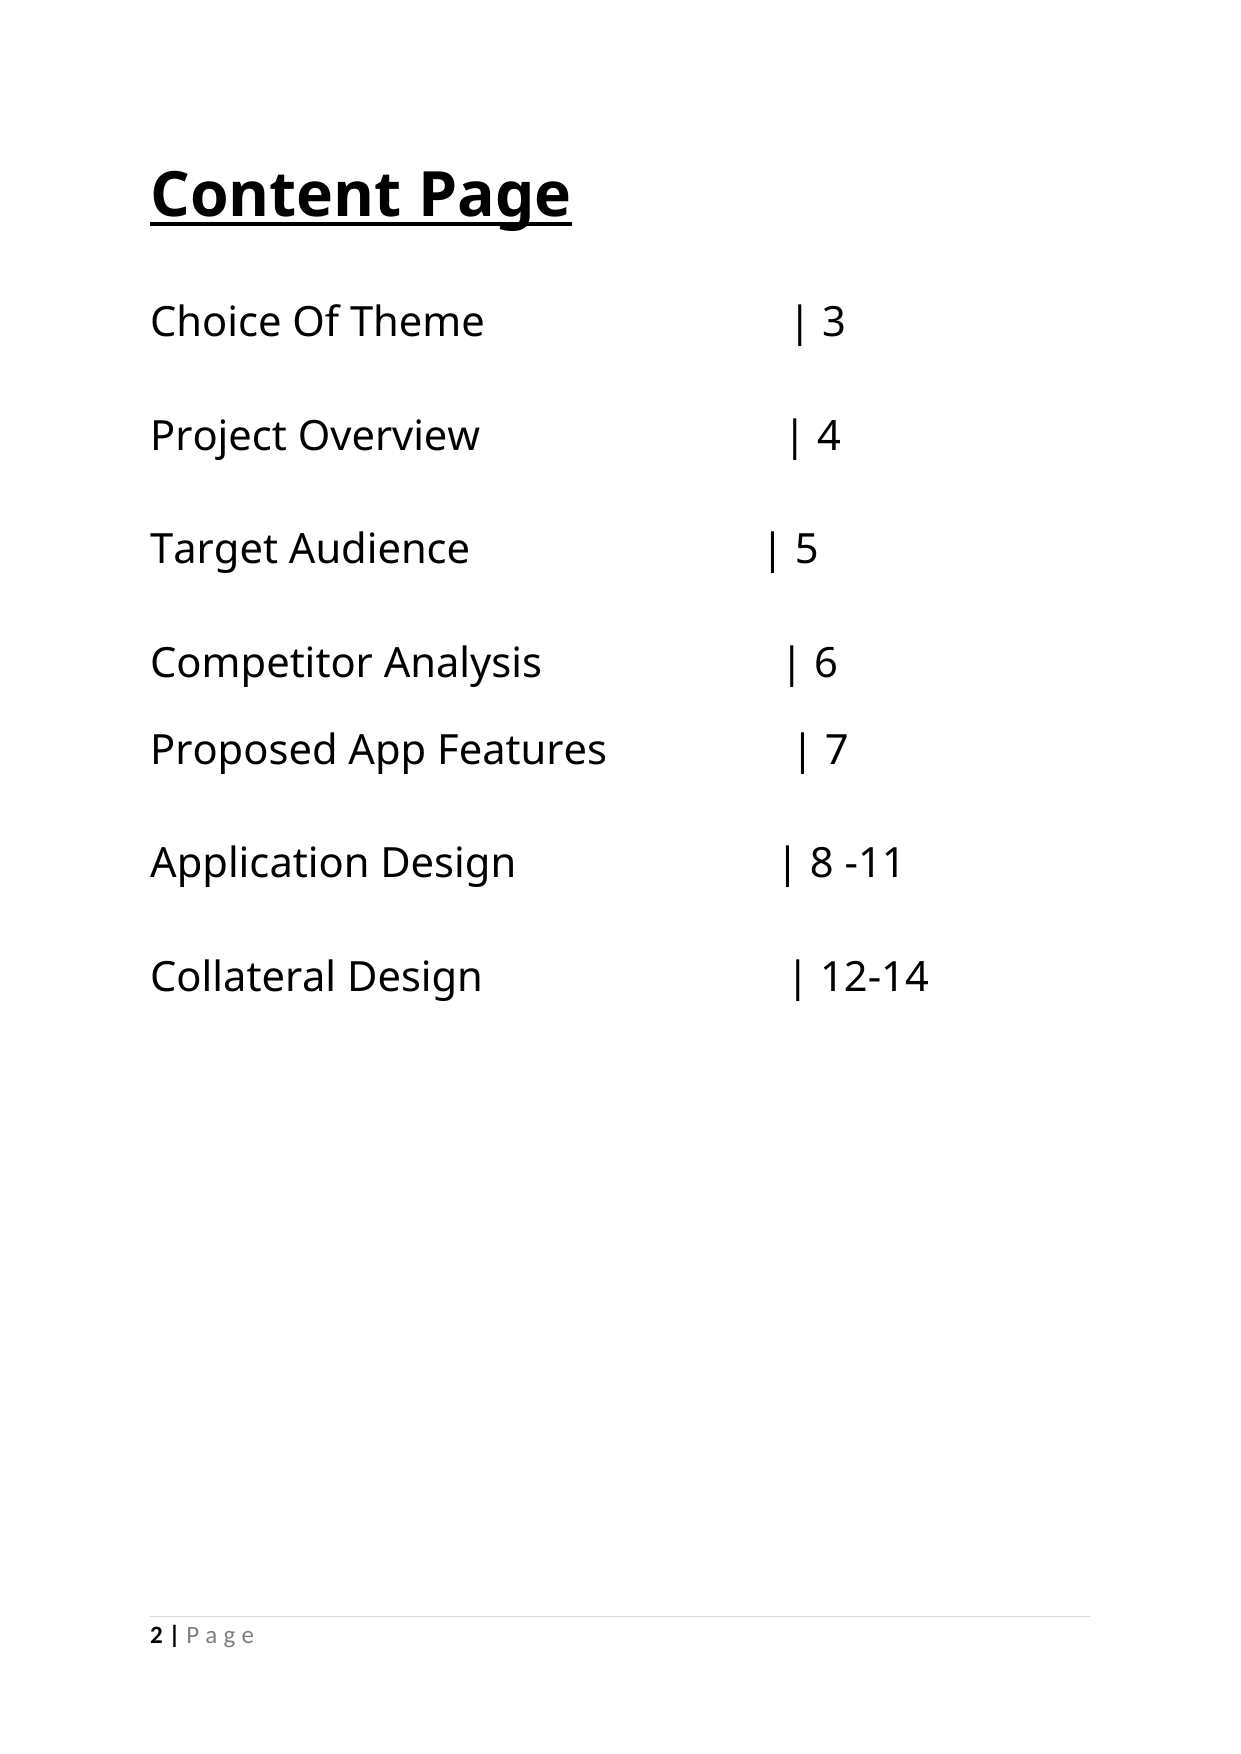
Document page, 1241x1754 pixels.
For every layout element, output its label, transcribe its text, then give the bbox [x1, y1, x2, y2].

text Target Audience | 5 [150, 519, 1090, 576]
text Application Design | 8 -11 [150, 833, 1090, 890]
text Proposed App Features | 7 [150, 720, 1090, 777]
text Competitor Analysis | 6 [150, 632, 1090, 720]
text Project Overview | 4 [150, 405, 1090, 462]
text Content Page [150, 150, 1090, 235]
text Choice Of Theme | 3 [150, 292, 1090, 349]
text Collateral Design | 12-14 [150, 947, 1090, 1004]
